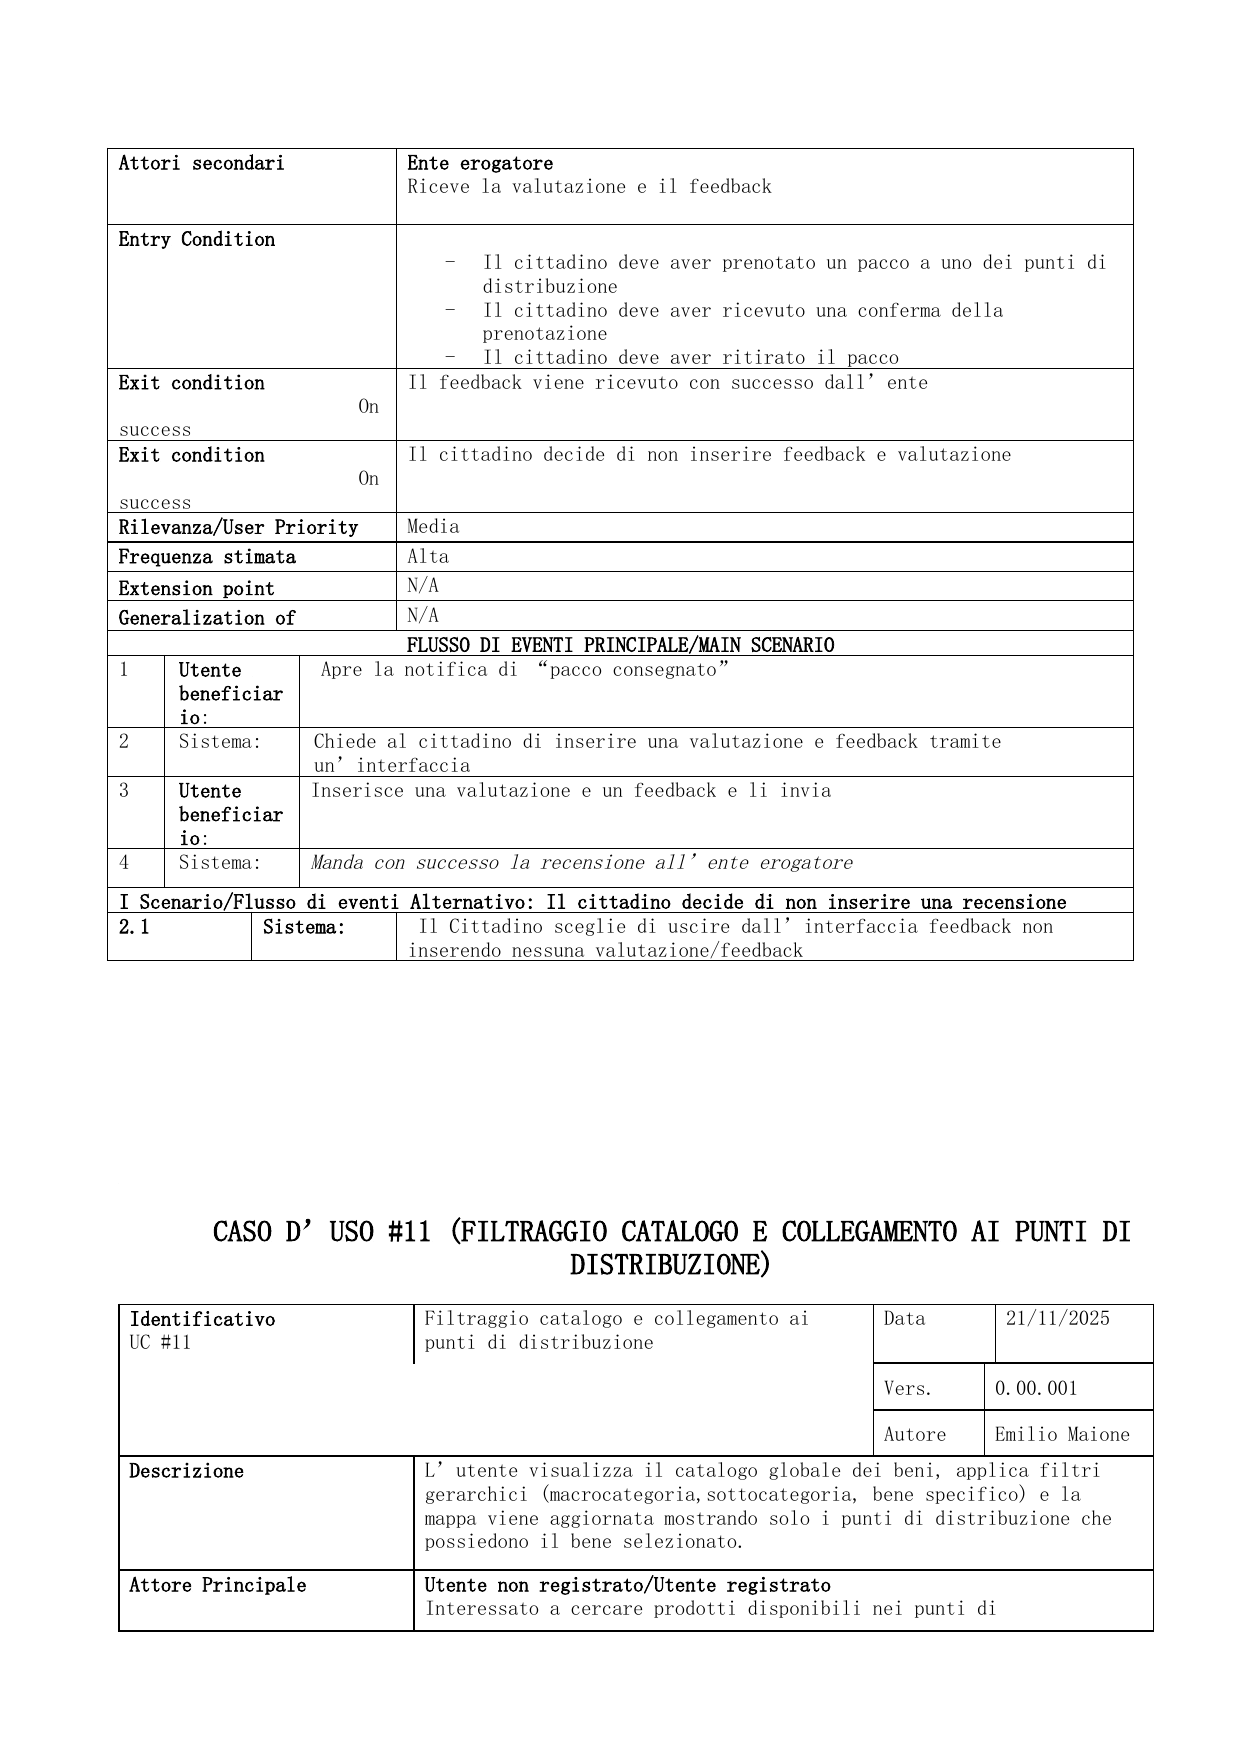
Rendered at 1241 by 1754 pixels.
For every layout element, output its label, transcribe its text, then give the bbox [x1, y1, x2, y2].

table_cell Emilio Maione [985, 1411, 1153, 1455]
table_cell 4 [108, 849, 164, 887]
table_cell 3 [108, 777, 164, 848]
table_cell I Scenario/Flusso di eventi Alternativo: Il cittadino decide di non inserire una recensione [108, 888, 1133, 912]
table_header Filtraggio catalogo e collegamento ai punti di distribuzione [414, 1305, 873, 1455]
table_cell Sistema: [165, 728, 299, 776]
table_cell Extension point [108, 572, 396, 600]
table_cell Utente beneficiario: [165, 777, 299, 848]
table_cell Media [397, 513, 1133, 541]
text CASO D’USO #11 (FILTRAGGIO CATALOGO E COLLEGAMENTO AI PUNTI DI DISTRIBUZIONE) [193, 1212, 1152, 1278]
table_cell Alta [397, 543, 1133, 571]
table_cell Sistema: [165, 849, 299, 887]
table_cell 1 [108, 656, 164, 727]
table_cell Exit condition On success [108, 369, 396, 440]
table_cell 2 [108, 728, 164, 776]
table_cell Rilevanza/User Priority [108, 513, 396, 541]
table_cell Inserisce una valutazione e un feedback e li invia [300, 777, 1133, 848]
table_header 21/11/2025 [996, 1305, 1153, 1362]
table_cell Apre la notifica di “pacco consegnato” [300, 656, 1133, 727]
table_cell Chiede al cittadino di inserire una valutazione e feedback tramite un’interfaccia [300, 728, 1133, 776]
table_cell Manda con successo la recensione all’ente erogatore [300, 849, 1133, 887]
table_cell FLUSSO DI EVENTI PRINCIPALE/MAIN SCENARIO [108, 631, 1133, 655]
table_cell Il feedback viene ricevuto con successo dall’ente [397, 369, 1133, 440]
table_cell Il cittadino deve aver prenotato un pacco a uno dei punti di distribuzione Il cittadino deve aver ricevuto una conferma della prenotazione Il cittadino deve aver ritirato il pacco [397, 225, 1133, 367]
table_cell Utente beneficiario: [165, 656, 299, 727]
table_cell Il cittadino decide di non inserire feedback e valutazione [397, 441, 1133, 512]
table_cell N/A [397, 601, 1133, 630]
table_cell L’utente visualizza il catalogo globale dei beni, applica filtri gerarchici (macrocategoria,sottocategoria, bene specifico) e la mappa viene aggiornata mostrando solo i punti di distribuzione che possiedono il bene selezionato. [415, 1457, 1153, 1569]
table_cell 2.1 [108, 913, 251, 960]
table_cell Attori secondari [108, 149, 396, 224]
table_cell Ente erogatore Riceve la valutazione e il feedback [397, 149, 1133, 224]
table_cell Exit condition On success [108, 441, 396, 512]
table_cell N/A [397, 572, 1133, 600]
table_cell Il Cittadino sceglie di uscire dall’interfaccia feedback non inserendo nessuna valutazione/feedback [397, 913, 1133, 960]
table_cell Frequenza stimata [108, 543, 396, 571]
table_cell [415, 1571, 1153, 1630]
table_cell Sistema: [252, 913, 396, 960]
table_cell Attore Principale [120, 1571, 413, 1630]
table_cell Vers. [874, 1364, 984, 1409]
table_cell Descrizione [120, 1457, 413, 1569]
table_cell 0.00.001 [985, 1364, 1153, 1409]
table_cell Autore [874, 1411, 984, 1455]
table_cell Generalization of [108, 601, 396, 630]
table_cell Entry Condition [108, 225, 396, 367]
table_header Identificativo UC #11 [120, 1305, 414, 1455]
table_header Data [874, 1305, 995, 1362]
